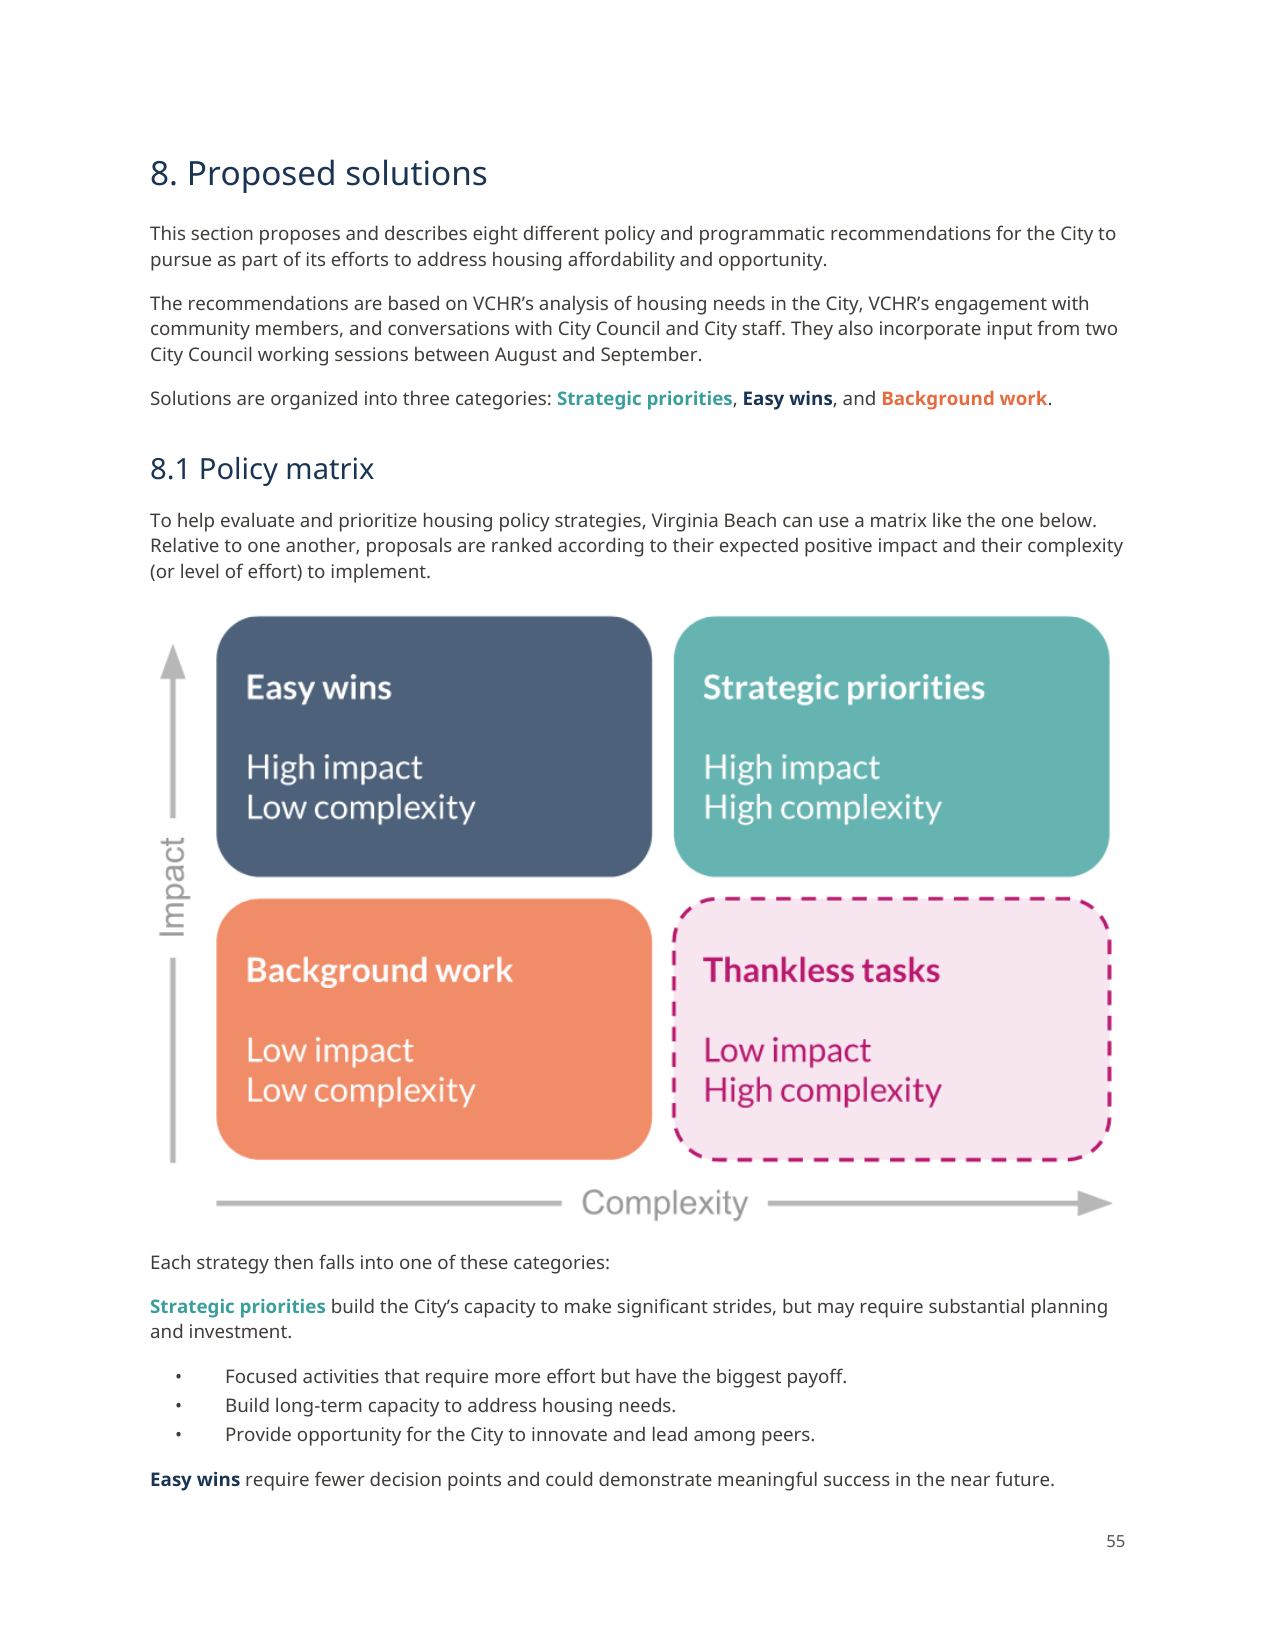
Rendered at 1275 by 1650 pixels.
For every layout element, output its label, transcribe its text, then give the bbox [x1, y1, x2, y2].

subtitle 8.1 Policy matrix [150, 448, 1125, 488]
text This section proposes and describes eight different policy and programmatic recommendations for the City to pursue as part of its efforts to address housing affordability and opportunity. [150, 220, 1125, 271]
text Each strategy then falls into one of these categories: [150, 1249, 1125, 1274]
text Solutions are organized into three categories: Strategic priorities, Easy wins, and Background work. [150, 386, 1125, 411]
subtitle 8. Proposed solutions [150, 150, 1125, 195]
text Easy wins require fewer decision points and could demonstrate meaningful success in the near future. [150, 1466, 1125, 1491]
list Focused activities that require more effort but have the biggest payoff. [175, 1363, 1125, 1388]
picture [150, 602, 1125, 1231]
list Provide opportunity for the City to innovate and lead among peers. [175, 1422, 1125, 1447]
list Build long-term capacity to address housing needs. [175, 1392, 1125, 1418]
text Strategic priorities build the City’s capacity to make significant strides, but may require substantial planning and investment. [150, 1293, 1125, 1344]
text To help evaluate and prioritize housing policy strategies, Virginia Beach can use a matrix like the one below. Relative to one another, proposals are ranked according to their expected positive impact and their complexity (or level of effort) to implement. [150, 507, 1125, 583]
text The recommendations are based on VCHR’s analysis of housing needs in the City, VCHR’s engagement with community members, and conversations with City Council and City staff. They also incorporate input from two City Council working sessions between August and September. [150, 290, 1125, 367]
